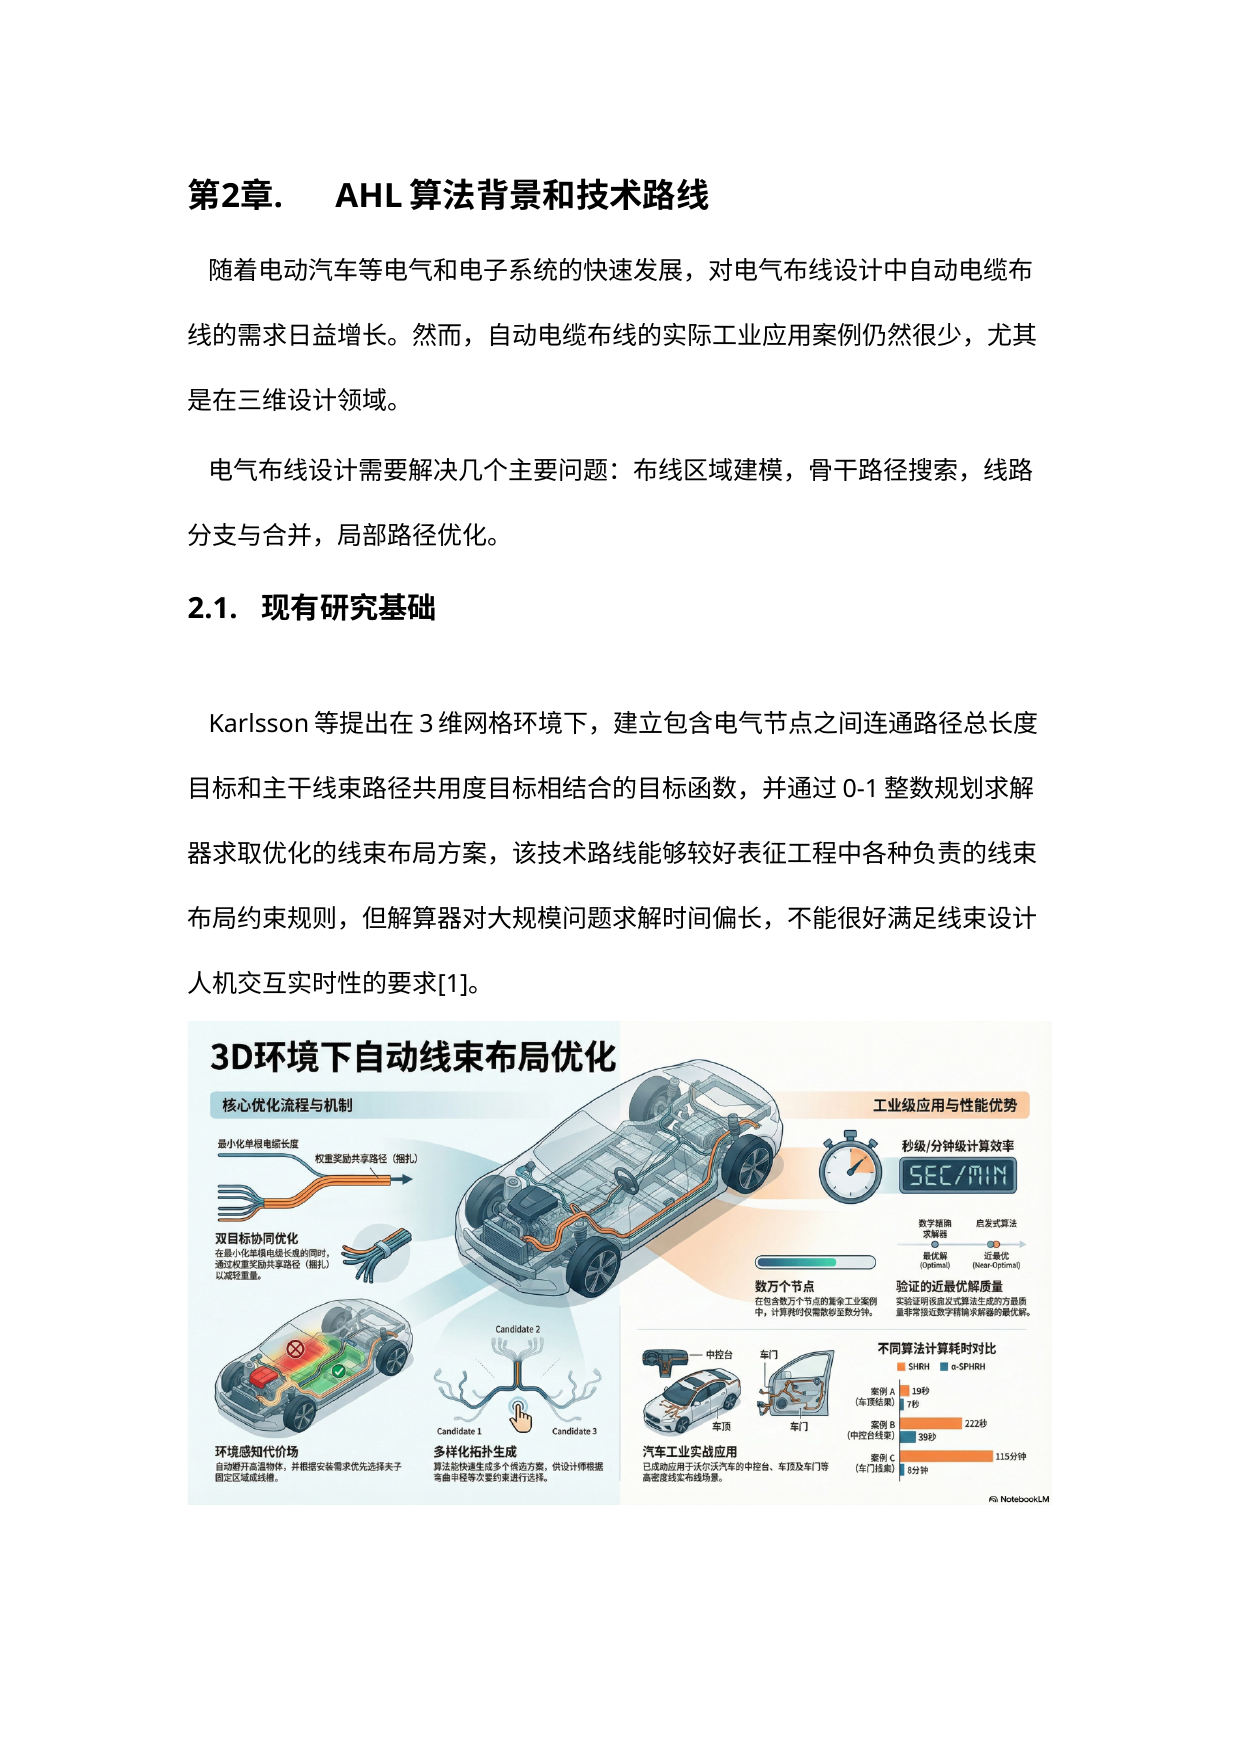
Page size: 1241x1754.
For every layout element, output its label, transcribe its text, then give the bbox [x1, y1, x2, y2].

picture [187, 1021, 1052, 1505]
subtitle 现有研究基础 [187, 574, 1053, 639]
text Karlsson等提出在3维网格环境下，建立包含电气节点之间连通路径总长度目标和主干线束路径共用度目标相结合的目标函数，并通过0-1整数规划求解器求取优化的线束布局方案，该技术路线能够较好表征工程中各种负责的线束布局约束规则，但解算器对大规模问题求解时间偏长，不能很好满足线束设计人机交互实时性的要求[1]。 [187, 689, 1053, 1014]
subtitle AHL算法背景和技术路线 [187, 160, 1053, 225]
text 随着电动汽车等电气和电子系统的快速发展，对电气布线设计中自动电缆布线的需求日益增长。然而，自动电缆布线的实际工业应用案例仍然很少，尤其是在三维设计领域。 [187, 236, 1053, 431]
text 电气布线设计需要解决几个主要问题：布线区域建模，骨干路径搜索，线路分支与合并，局部路径优化。 [187, 436, 1053, 566]
